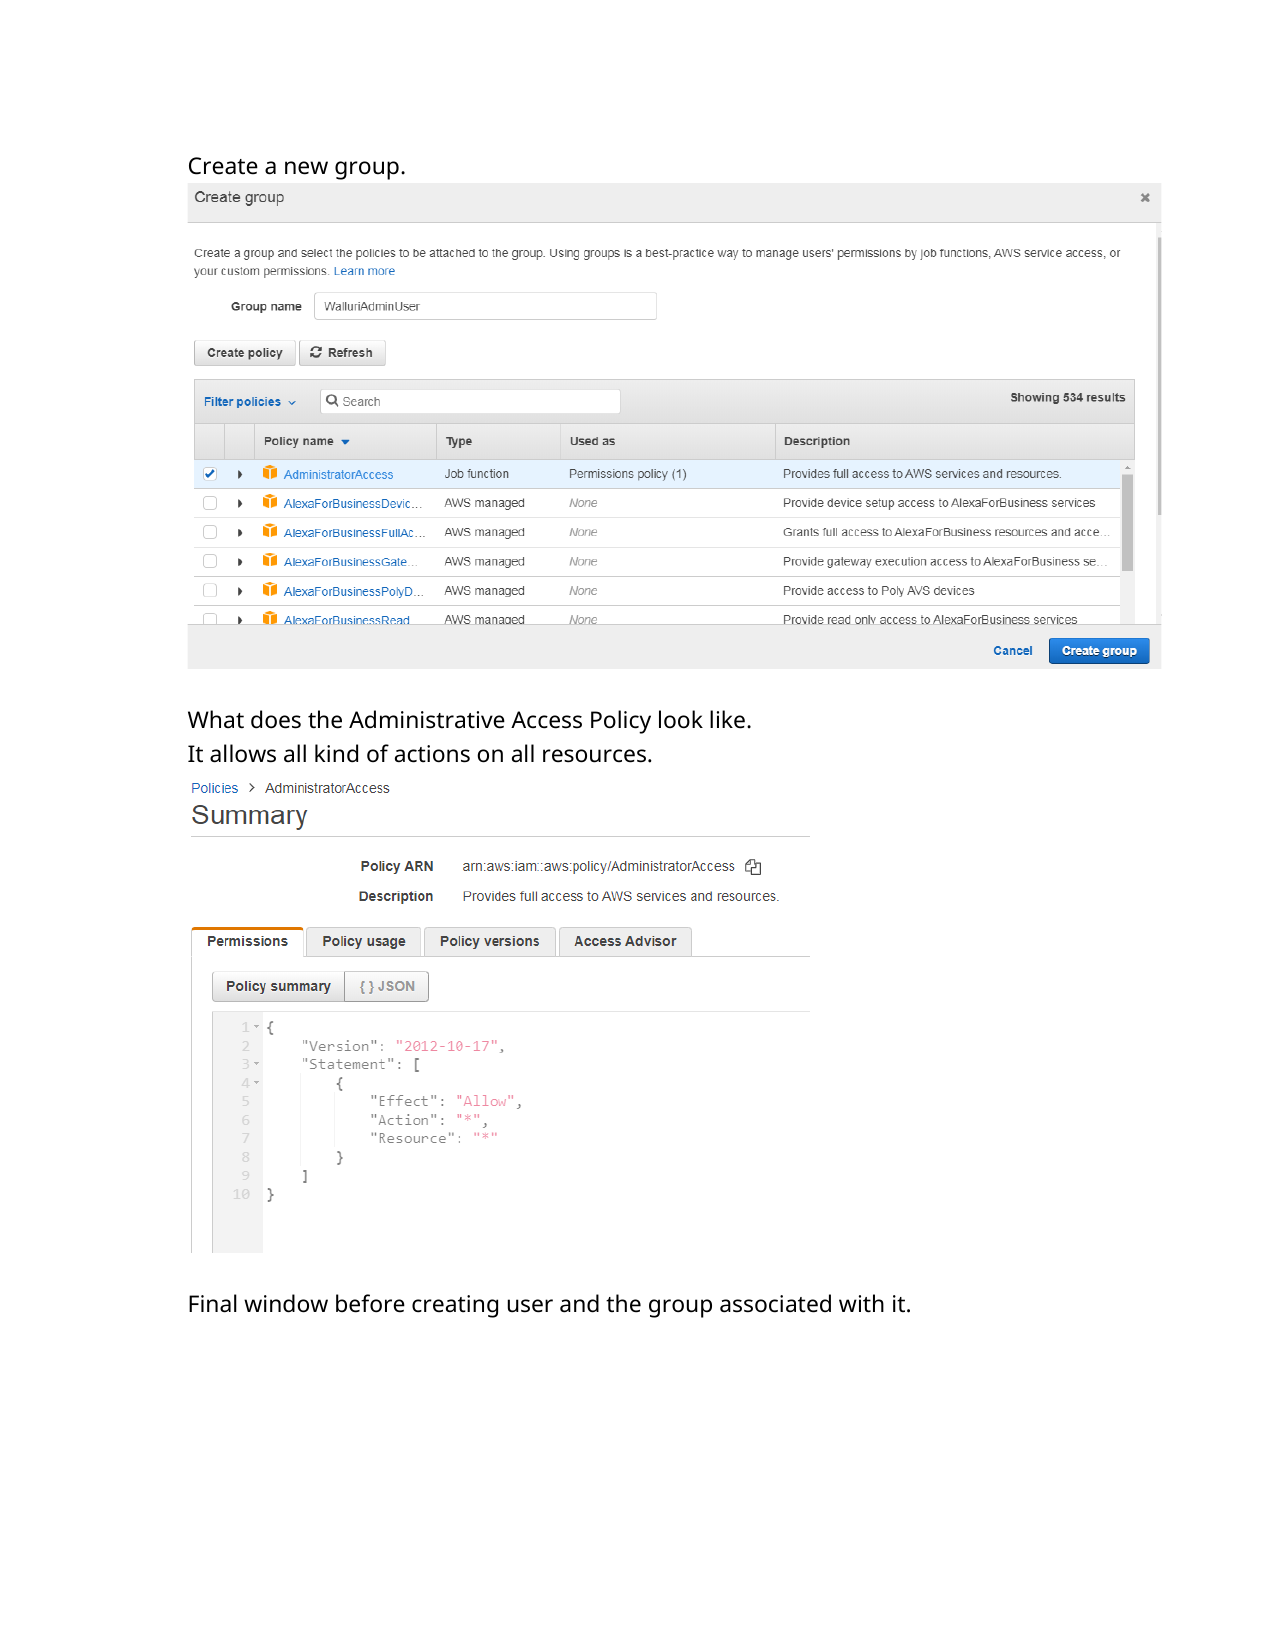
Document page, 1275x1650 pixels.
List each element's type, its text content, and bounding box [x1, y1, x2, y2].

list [187, 1255, 1125, 1320]
picture [187, 771, 810, 1253]
list Create a new group. What does the Administrative Access Policy look like. It allows all kind of actions on all resources. [187, 150, 1125, 183]
picture [187, 183, 1162, 669]
